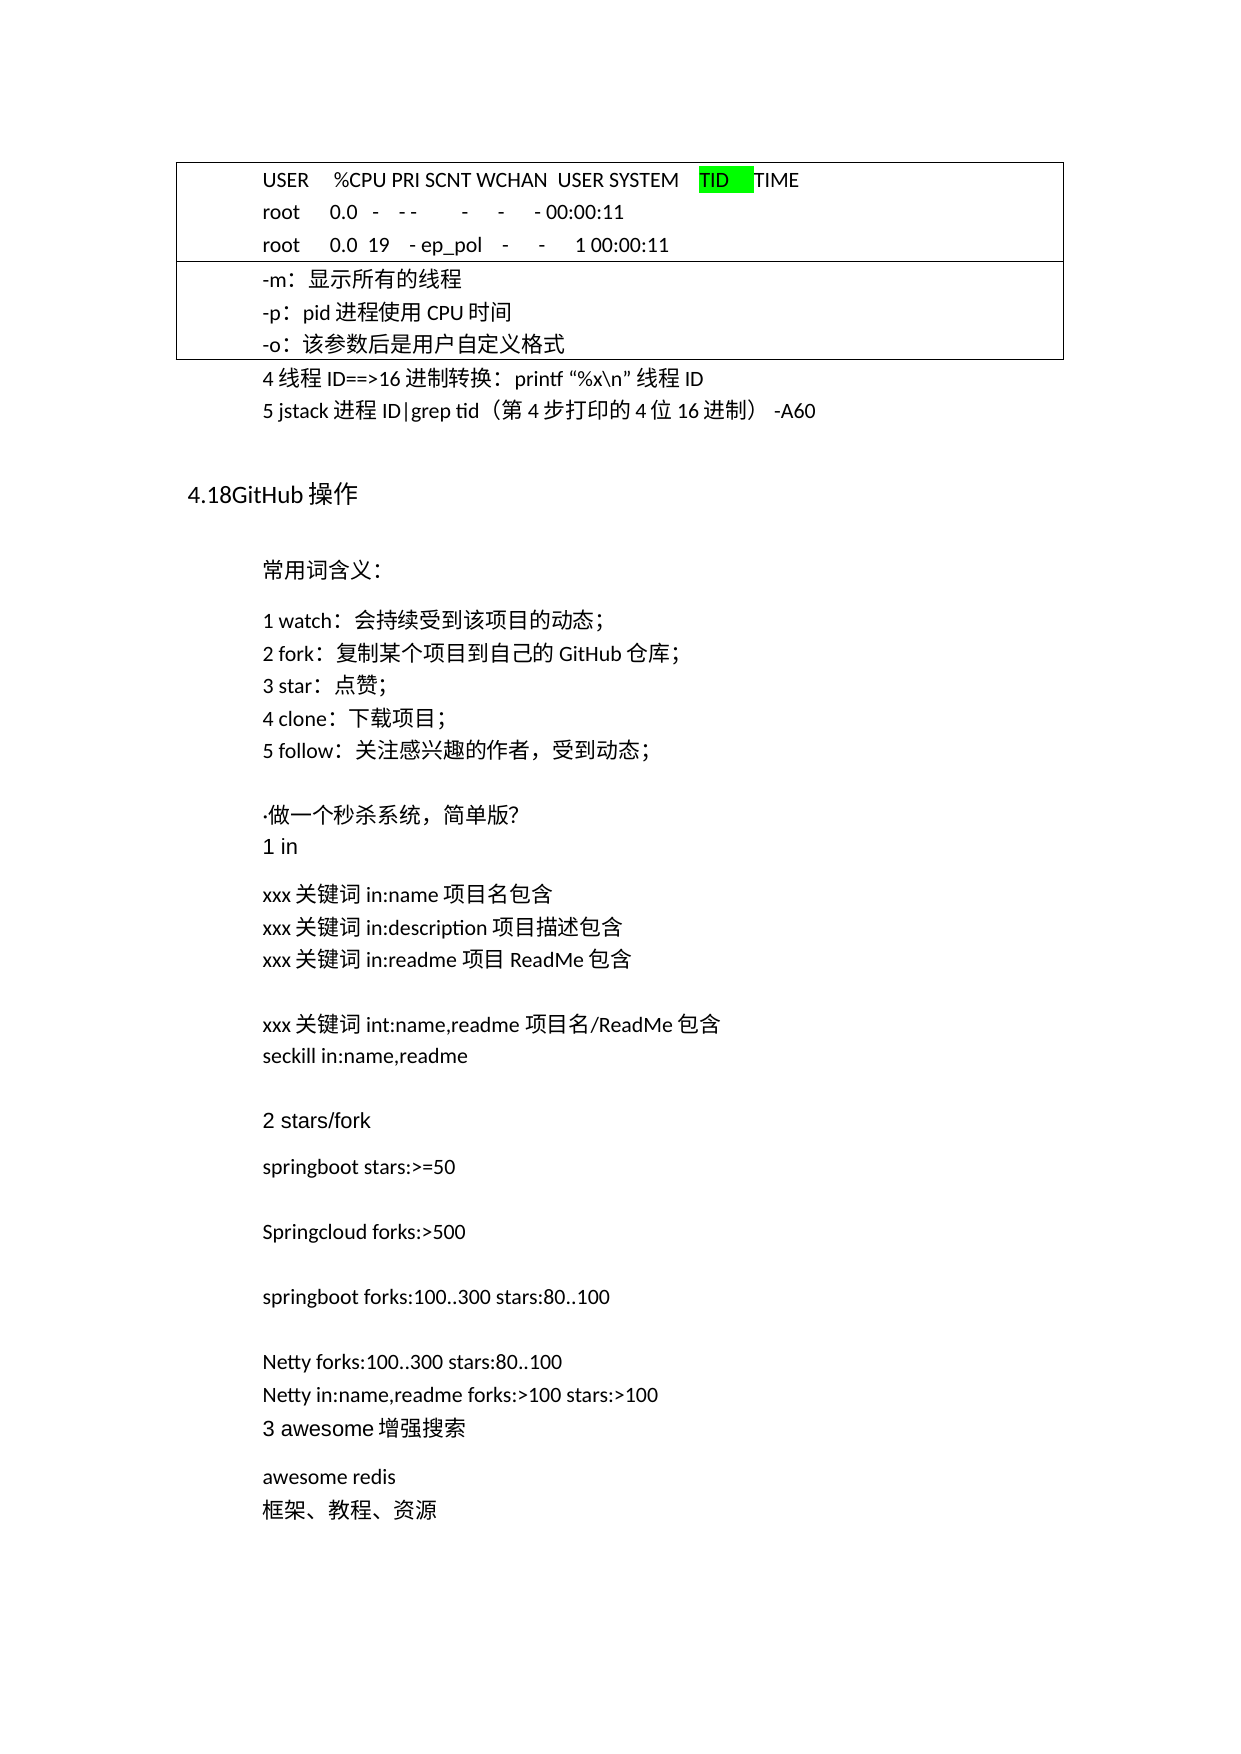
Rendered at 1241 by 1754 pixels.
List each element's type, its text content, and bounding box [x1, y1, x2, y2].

text 4 clone：下载项目； [187, 700, 1053, 733]
text 框架、教程、资源 [187, 1493, 1053, 1525]
text 4 线程ID==>16进制转换：printf “%x\n” 线程ID [187, 360, 1053, 393]
subtitle 4.18GitHub操作 [187, 460, 1053, 525]
text Netty in:name,readme forks:>100 stars:>100 [187, 1378, 1053, 1410]
subtitle 1 in [187, 830, 1053, 863]
text 3 star：点赞； [187, 668, 1053, 700]
text Netty forks:100..300 stars:80..100 [187, 1345, 1053, 1378]
subtitle 2 stars/fork [187, 1104, 1053, 1137]
text springboot forks:100..300 stars:80..100 [187, 1280, 1053, 1313]
text springboot stars:>=50 [187, 1150, 1053, 1183]
table_cell -m：显示所有的线程 -p：pid进程使用CPU时间 -o：该参数后是用户自定义格式 [177, 262, 1063, 359]
text 5 jstack 进程ID|grep tid（第4步打印的4位16进制） -A60 [187, 393, 1053, 425]
text xxx关键词 in:readme 项目ReadMe包含 [187, 942, 1053, 974]
subtitle 常用词含义： [187, 553, 1053, 585]
text ·做一个秒杀系统，简单版？ [187, 798, 1053, 830]
text 1 watch：会持续受到该项目的动态； [187, 603, 1053, 635]
text xxx关键词 in:name 项目名包含 [187, 877, 1053, 909]
text xxx关键词 int:name,readme 项目名/ReadMe包含 [187, 1007, 1053, 1039]
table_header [177, 163, 1063, 261]
text Springcloud forks:>500 [187, 1215, 1053, 1248]
text 2 fork：复制某个项目到自己的GitHub仓库； [187, 635, 1053, 668]
text xxx关键词 in:description项目描述包含 [187, 909, 1053, 942]
text 5 follow：关注感兴趣的作者，受到动态； [187, 733, 1053, 765]
text awesome redis [187, 1460, 1053, 1493]
text seckill in:name,readme [187, 1039, 1053, 1072]
subtitle 3 awesome增强搜索 [187, 1410, 1053, 1443]
